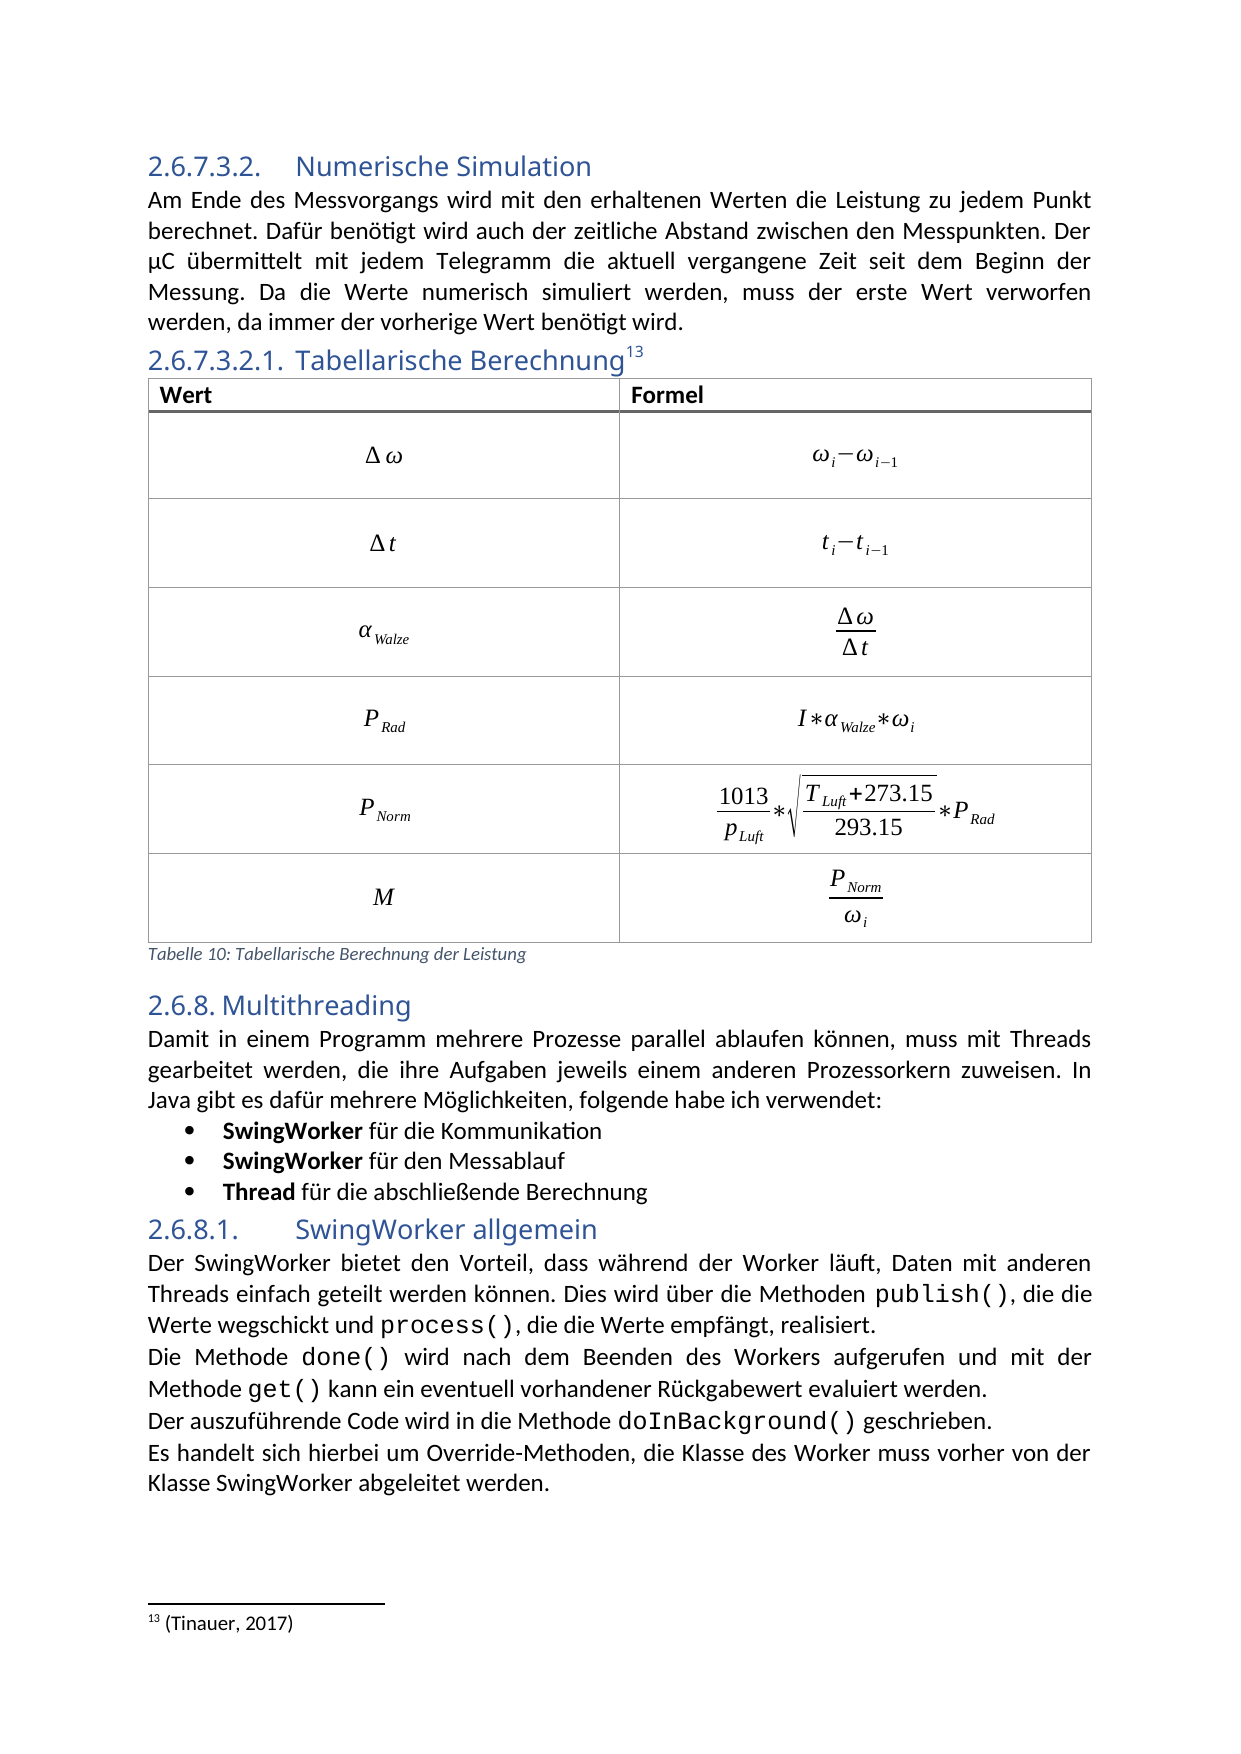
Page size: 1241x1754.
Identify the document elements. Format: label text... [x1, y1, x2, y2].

table_cell [620, 499, 1091, 587]
table_cell [620, 765, 1091, 853]
table_cell [620, 677, 1091, 764]
table_cell [620, 854, 1091, 942]
text Die Methode done() wird nach dem Beenden des Workers aufgerufen und mit der Methode get() kann ein eventuell vorhandener Rückgabewert evaluiert werden. [148, 1341, 1093, 1405]
table_cell [149, 499, 619, 587]
table_cell [149, 413, 619, 498]
list SwingWorker für den Messablauf [185, 1145, 1093, 1176]
subtitle Multithreading [148, 986, 1093, 1023]
table_header Wert [149, 379, 619, 410]
table_cell [149, 677, 619, 764]
list SwingWorker für die Kommunikation [185, 1115, 1093, 1145]
text Am Ende des Messvorgangs wird mit den erhaltenen Werten die Leistung zu jedem Punkt berechnet. Dafür benötigt wird auch der zeitliche Abstand zwischen den Messpunkten. Der µC übermittelt mit jedem Telegramm die aktuell vergangene Zeit seit dem Beginn der Messung. Da die Werte numerisch simuliert werden, muss der erste Wert verworfen werden, da immer der vorherige Wert benötigt wird. [148, 184, 1093, 337]
subtitle Tabellarische Berechnung [148, 341, 1093, 378]
text Der SwingWorker bietet den Vorteil, dass während der Worker läuft, Daten mit anderen Threads einfach geteilt werden können. Dies wird über die Methoden publish(), die die Werte wegschickt und process(), die die Werte empfängt, realisiert. [148, 1247, 1093, 1341]
table_cell [149, 765, 619, 853]
text Es handelt sich hierbei um Override-Methoden, die Klasse des Worker muss vorher von der Klasse SwingWorker abgeleitet werden. [148, 1437, 1093, 1498]
table_cell [149, 588, 619, 676]
subtitle Numerische Simulation [148, 148, 1093, 184]
text Damit in einem Programm mehrere Prozesse parallel ablaufen können, muss mit Threads gearbeitet werden, die ihre Aufgaben jeweils einem anderen Prozessorkern zuweisen. In Java gibt es dafür mehrere Möglichkeiten, folgende habe ich verwendet: [148, 1023, 1093, 1115]
table_header Formel [620, 379, 1091, 410]
list Thread für die abschließende Berechnung [185, 1176, 1093, 1206]
subtitle SwingWorker allgemein [148, 1211, 1093, 1247]
table_cell [620, 588, 1091, 676]
table_cell [149, 854, 619, 942]
text Der auszuführende Code wird in die Methode doInBackground() geschrieben. [148, 1405, 1093, 1437]
table_cell [620, 413, 1091, 498]
